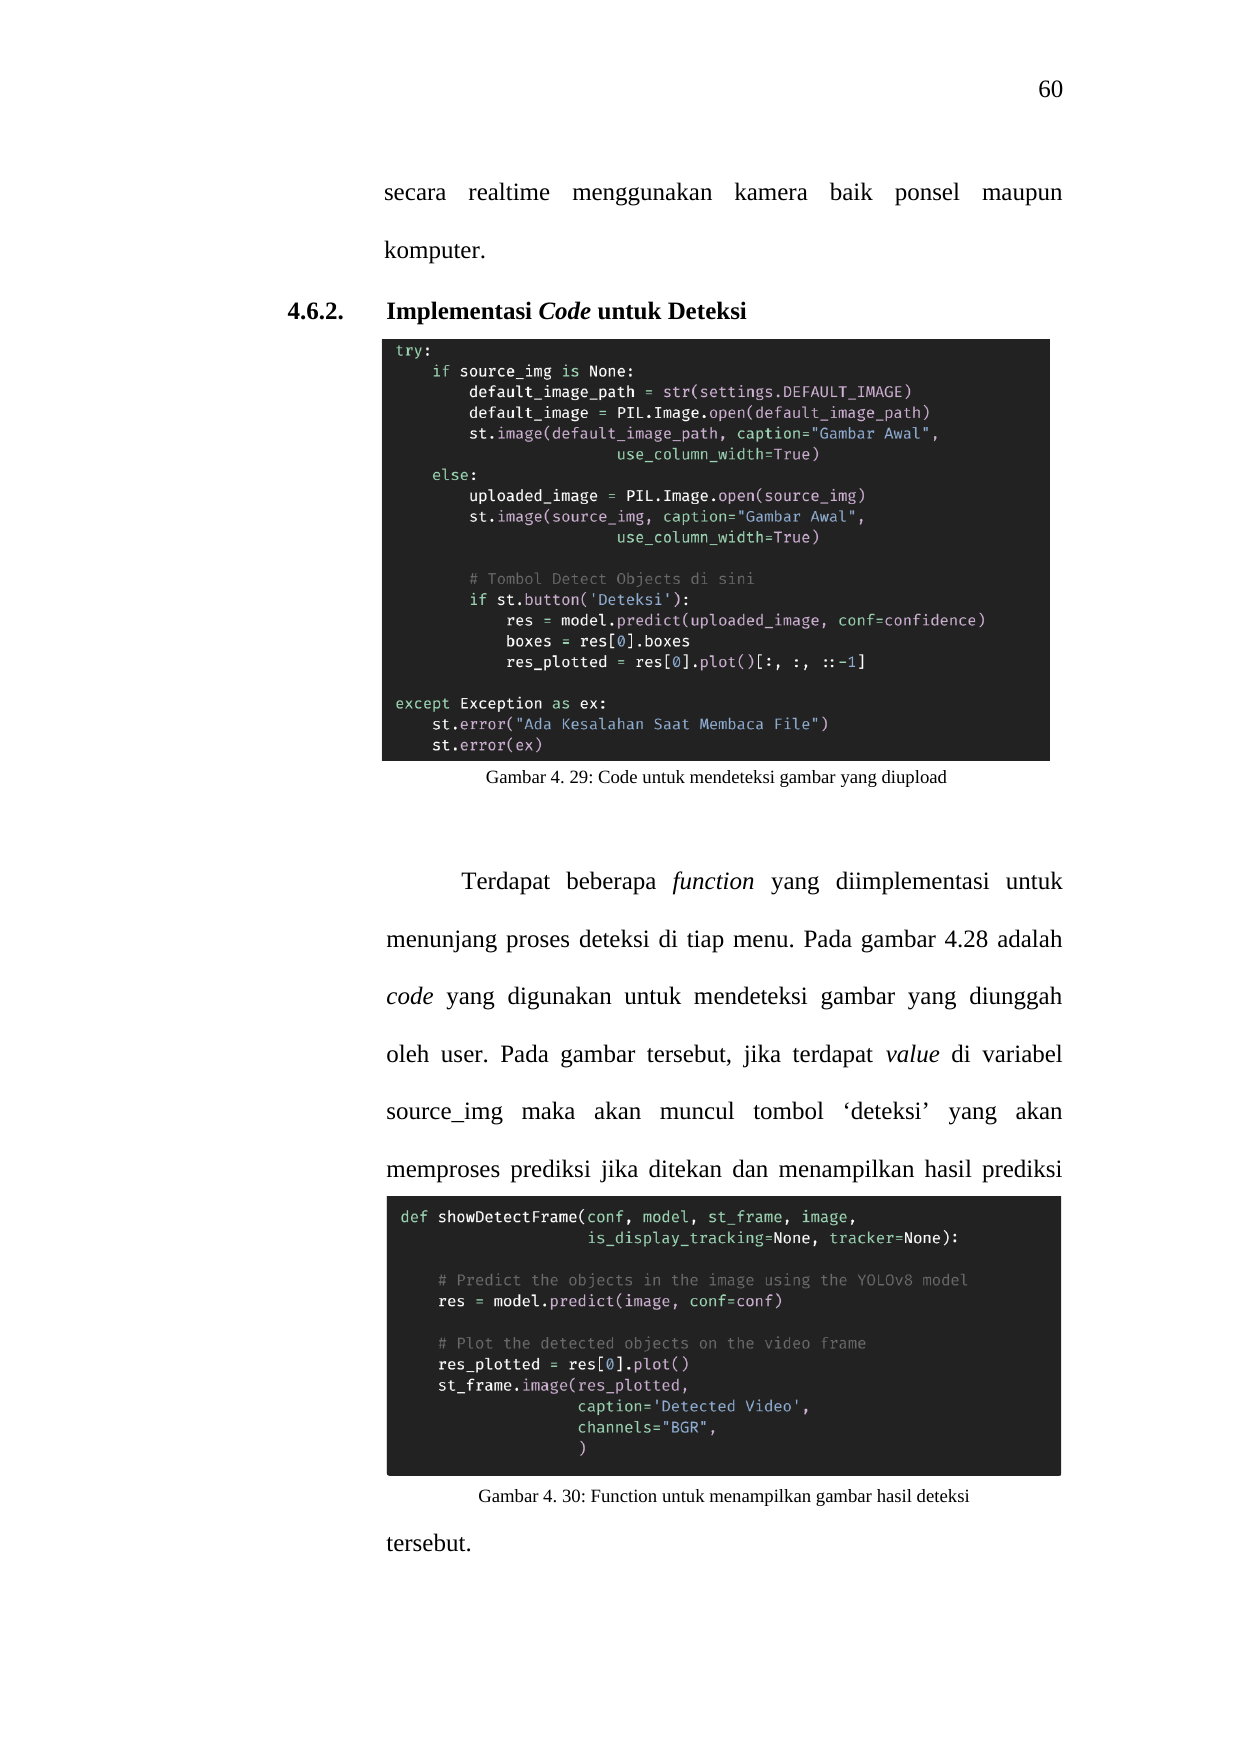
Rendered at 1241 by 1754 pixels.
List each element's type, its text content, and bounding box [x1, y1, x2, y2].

picture [386, 1196, 1062, 1476]
picture [381, 339, 1051, 761]
subtitle Implementasi Code untuk Deteksi [287, 296, 1063, 325]
text Selanjutnya pada gambat 4.27 dapat dilihat tampilan jika memilih menu youtube. Pada menu ini, user hanya perlu memasukan link YouTube yang sudah disalin dan menekan tombol ‘deteksi’. Terakhir adalah tampilan jika user memilih menu Real-Time. Seperti yang terlihat pada gambar 4.29, menu ini akan mendeteksi secara realtime menggunakan kamera baik ponsel maupun komputer. [384, 177, 1063, 263]
